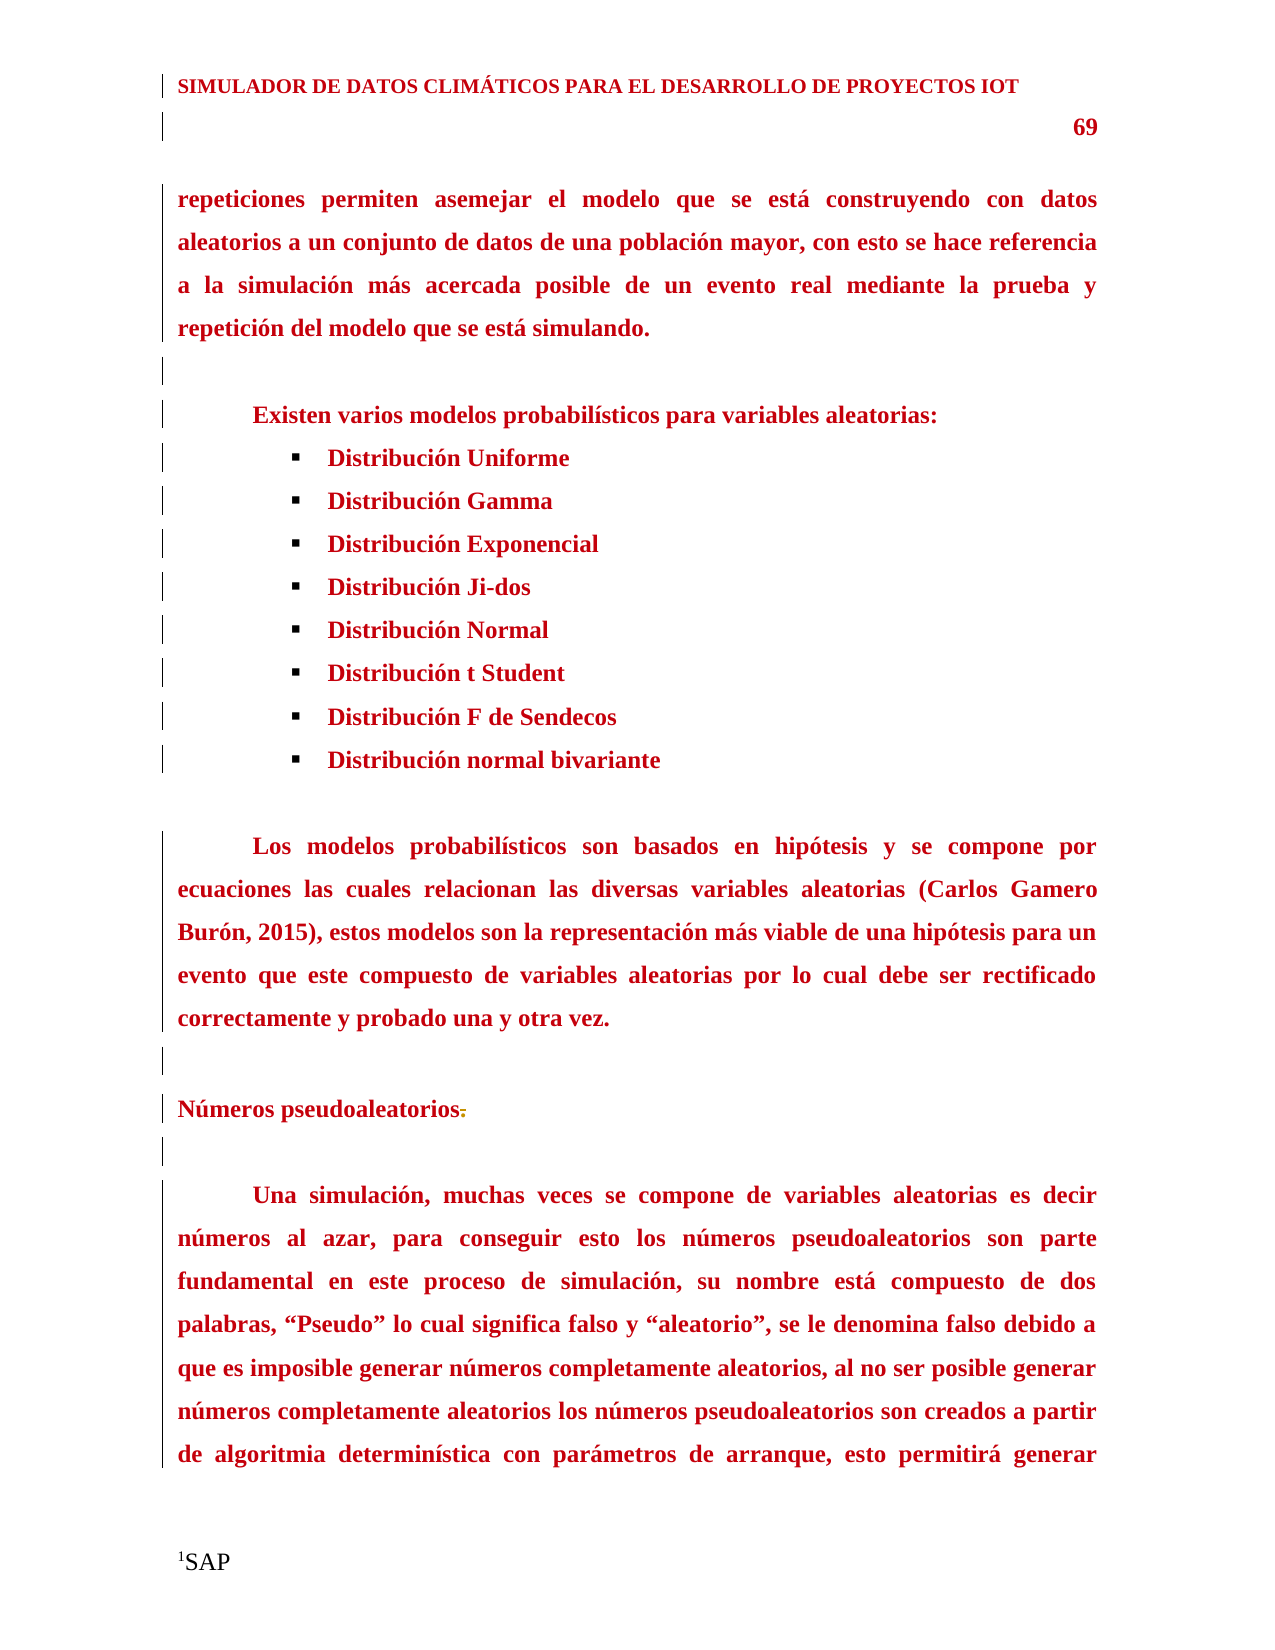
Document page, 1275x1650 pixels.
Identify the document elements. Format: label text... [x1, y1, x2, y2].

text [177, 1180, 1098, 1468]
text Existen varios modelos probabilísticos para variables aleatorias: [177, 400, 1098, 428]
list Distribución normal bivariante [290, 745, 1098, 773]
list Distribución Gamma [290, 486, 1098, 515]
list Distribución F de Sendecos [290, 702, 1098, 730]
list Distribución Ji-dos [290, 572, 1098, 601]
subtitle Números pseudoaleatorios [177, 1094, 1098, 1123]
list Distribución Uniforme [290, 443, 1098, 472]
list Distribución t Student [290, 658, 1098, 687]
list Distribución Exponencial [290, 529, 1098, 558]
text Los modelos probabilísticos son basados en hipótesis y se compone por ecuaciones las cuales relacionan las diversas variables aleatorias, estos modelos son la representación más viable de una hipótesis para un evento que este compuesto de variables aleatorias por lo cual debe ser rectificado correctamente y probado una y otra vez. [177, 831, 1098, 1032]
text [177, 184, 1098, 342]
list Distribución Normal [290, 615, 1098, 644]
